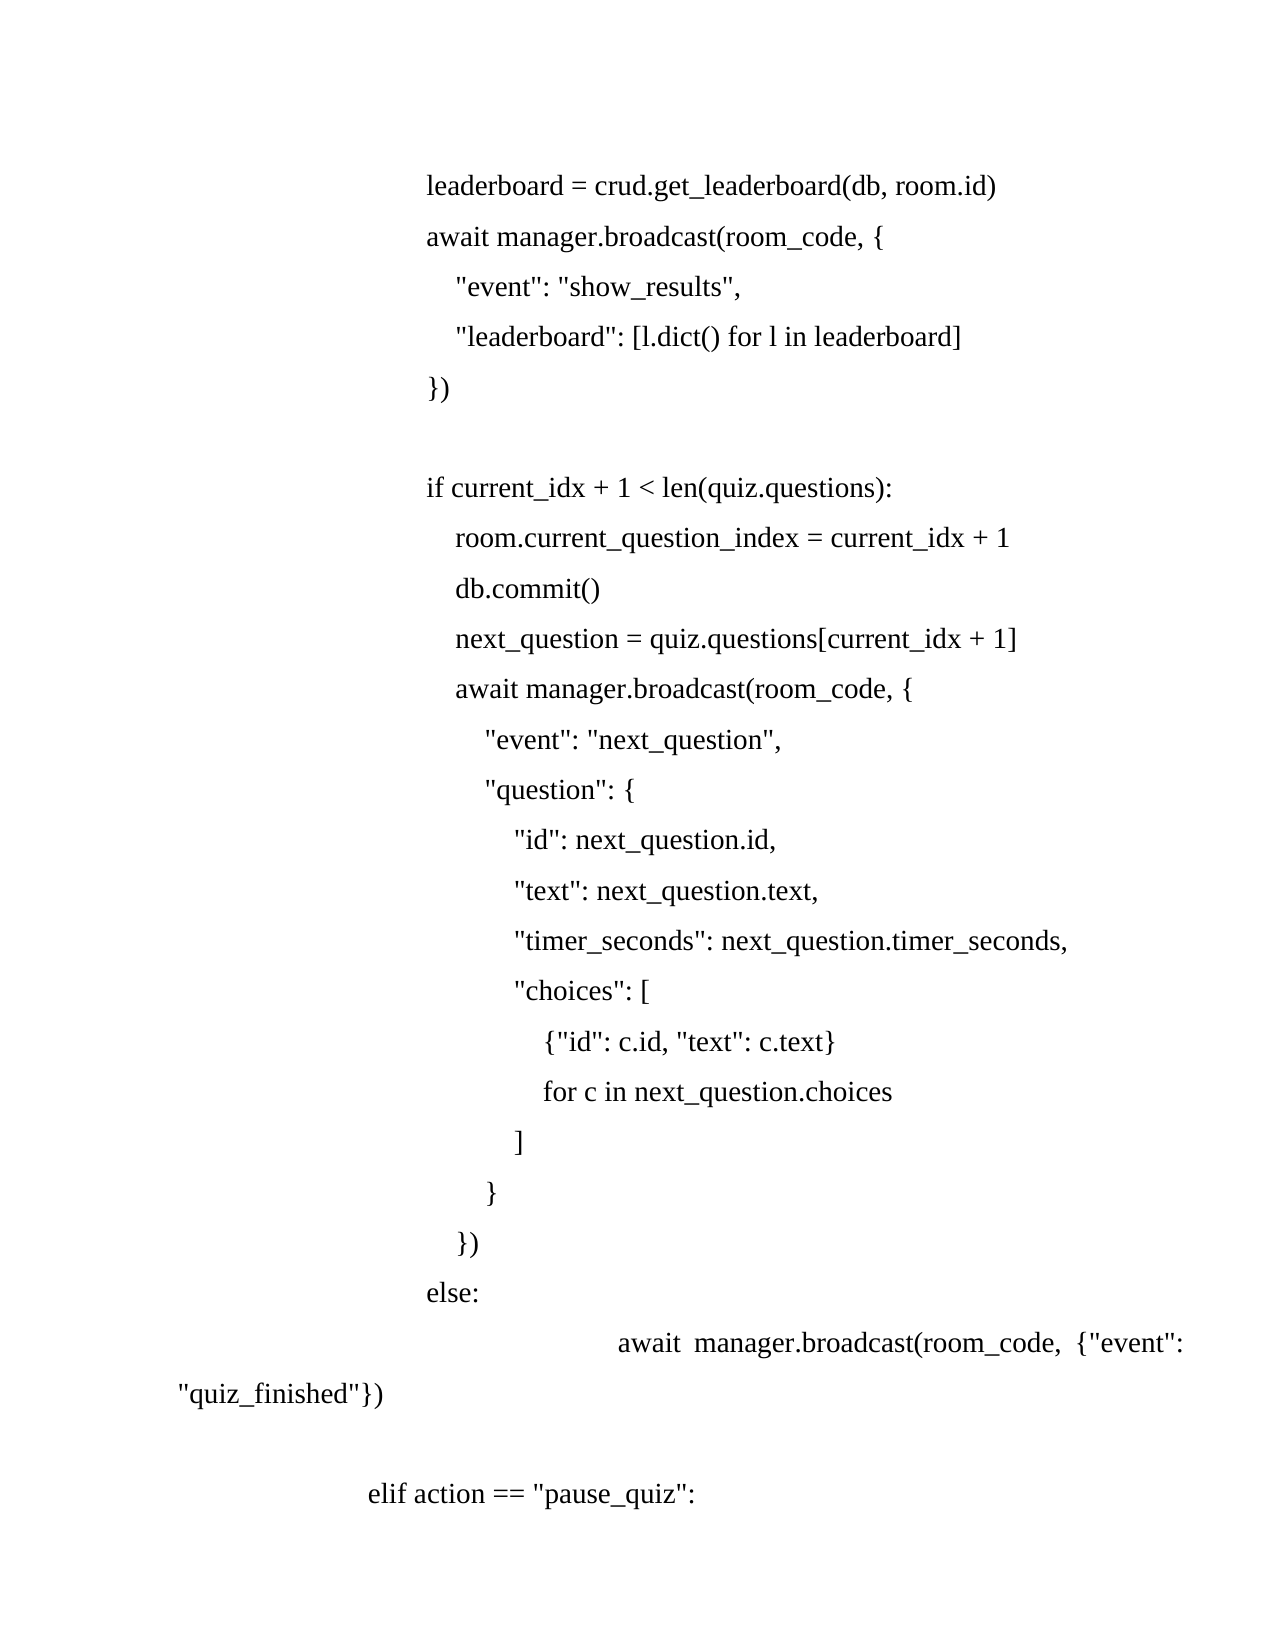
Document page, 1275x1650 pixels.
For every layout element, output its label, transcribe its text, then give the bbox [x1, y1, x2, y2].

text "text": next_question.text, [177, 873, 1186, 906]
text await manager.broadcast(room_code, { [177, 672, 1186, 705]
text "question": { [177, 772, 1186, 806]
text await manager.broadcast(room_code, {"event": "quiz_finished"}) [177, 1326, 1186, 1409]
text room.current_question_index = current_idx + 1 [177, 521, 1186, 554]
text elif action == "pause_quiz": [177, 1477, 1186, 1510]
text ] [177, 1124, 1186, 1158]
text }) [177, 1225, 1186, 1258]
text for c in next_question.choices [177, 1074, 1186, 1108]
text "leaderboard": [l.dict() for l in leaderboard] [177, 319, 1186, 353]
text "event": "next_question", [177, 722, 1186, 755]
text if current_idx + 1 < len(quiz.questions): [177, 470, 1186, 504]
text "id": next_question.id, [177, 822, 1186, 856]
text {"id": c.id, "text": c.text} [177, 1024, 1186, 1057]
text "event": "show_results", [177, 269, 1186, 303]
text await manager.broadcast(room_code, { [177, 219, 1186, 252]
text "timer_seconds": next_question.timer_seconds, [177, 923, 1186, 957]
text next_question = quiz.questions[current_idx + 1] [177, 621, 1186, 655]
text leaderboard = crud.get_leaderboard(db, room.id) [177, 168, 1186, 202]
text "choices": [ [177, 973, 1186, 1007]
text } [177, 1175, 1186, 1208]
text }) [177, 370, 1186, 403]
text else: [177, 1275, 1186, 1309]
text db.commit() [177, 571, 1186, 604]
